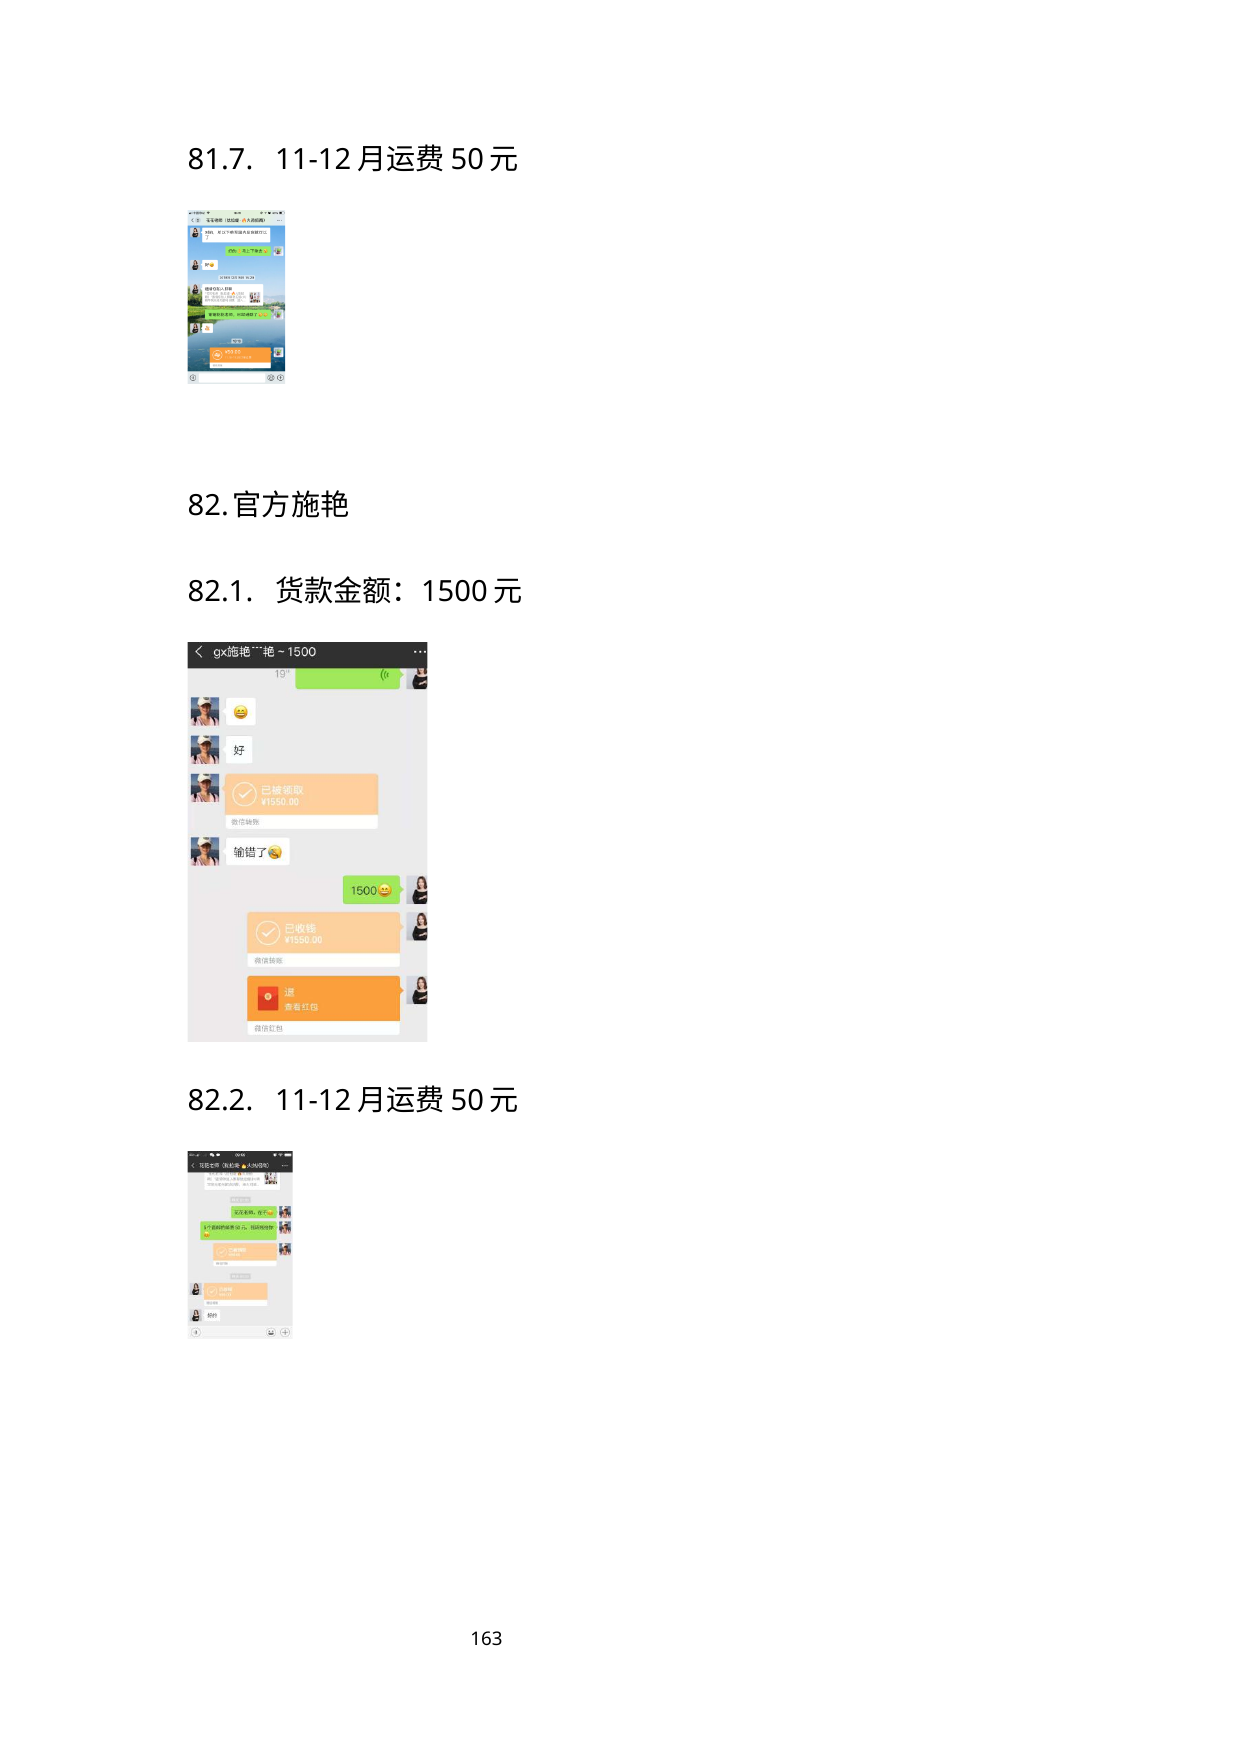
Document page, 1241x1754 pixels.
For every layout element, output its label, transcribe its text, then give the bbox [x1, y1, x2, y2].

subtitle 11-12月运费50元 [187, 1065, 1053, 1130]
picture [187, 642, 428, 1042]
picture [187, 1151, 293, 1339]
subtitle 官方施艳 [187, 470, 1053, 535]
subtitle 11-12月运费50元 [187, 124, 1053, 189]
picture [187, 210, 286, 384]
subtitle 货款金额：1500元 [187, 556, 1053, 621]
